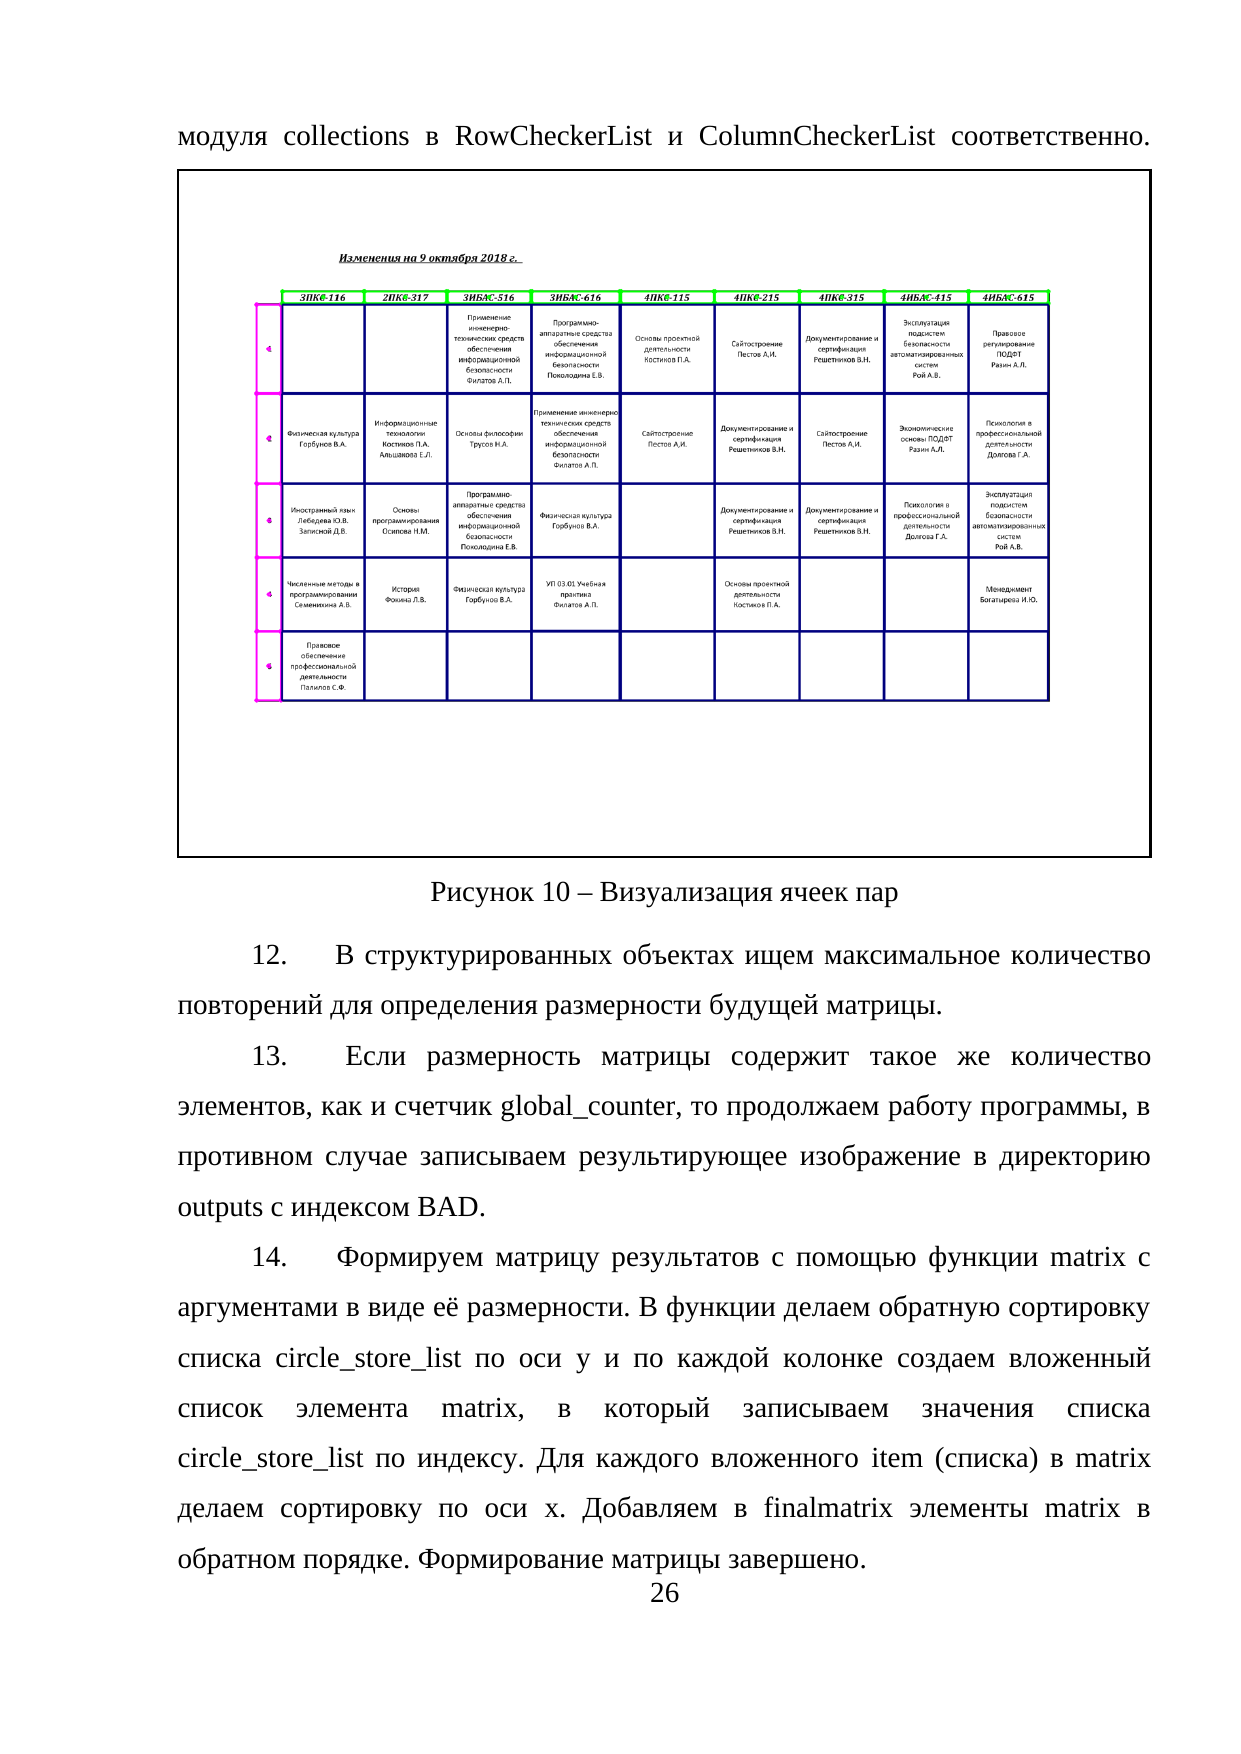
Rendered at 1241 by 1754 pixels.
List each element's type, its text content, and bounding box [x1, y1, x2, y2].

picture [179, 171, 1149, 856]
text Рисунок 10 – Визуализация ячеек пар [177, 874, 1152, 908]
list Если размерность матрицы содержит такое же количество элементов, как и счетчик global_counter, то продолжаем работу программы, в противном случае записываем результирующее изображение в директорию outputs с индексом BAD. [177, 1038, 1152, 1222]
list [177, 118, 1152, 169]
list Формируем матрицу результатов с помощью функции matrix с аргументами в виде её размерности. В функции делаем обратную сортировку списка circle_store_list по оси y и по каждой колонке создаем вложенный список элемента matrix, в который записываем значения списка circle_store_list по индексу. Для каждого вложенного item (списка) в matrix делаем сортировку по оси x. Добавляем в finalmatrix элементы matrix в обратном порядке. Формирование матрицы завершено. [177, 1239, 1152, 1574]
list В структурированных объектах ищем максимальное количество повторений для определения размерности будущей матрицы. [177, 937, 1152, 1021]
